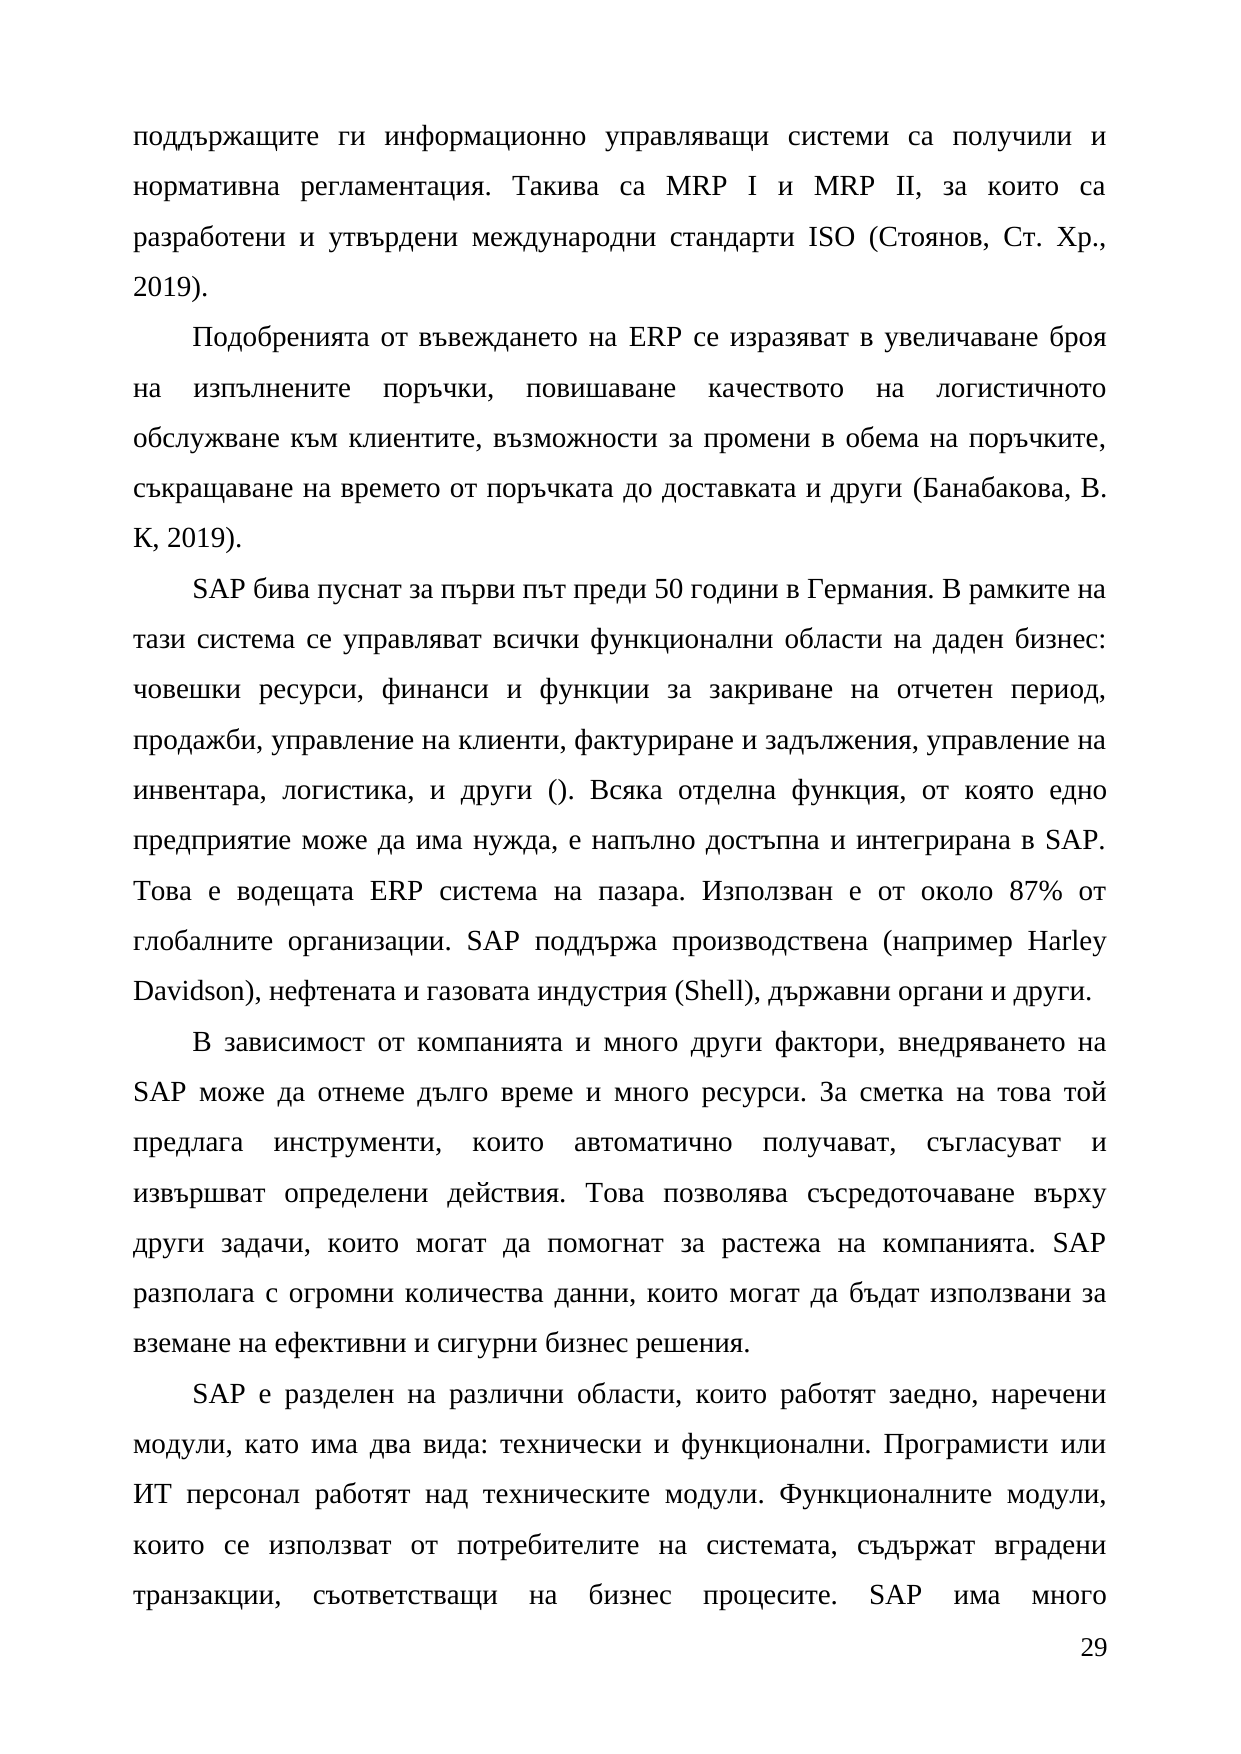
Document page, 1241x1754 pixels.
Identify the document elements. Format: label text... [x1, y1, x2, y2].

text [133, 118, 1107, 303]
text SAP бива пуснат за първи път преди 50 години в Германия. В рамките на тази система се управляват всички функционални области на даден бизнес: човешки ресурси, финанси и функции за закриване на отчетен период, продажби, управление на клиенти, фактуриране и задължения, управление на инвентара, логистика, и други (). Всяка отделна функция, от която едно предприятие може да има нужда, е напълно достъпна и интегрирана в SAP. Това е водещата ERP система на пазара. Използван е от около 87% от глобалните организации. SAP поддържа производствена (например Harley Davidson), нефтената и газовата индустрия (Shell), държавни органи и други. [133, 571, 1107, 1007]
text Подобренията от въвеждането на ERP се изразяват в увеличаване броя на изпълнените поръчки, повишаване качеството на логистичното обслужване към клиентите, възможности за промени в обема на поръчките, съкращаване на времето от поръчката до доставката и други (Банабакова, В. К, 2019). [133, 319, 1107, 554]
text В зависимост от компанията и много други фактори, внедряването на SAP може да отнеме дълго време и много ресурси. За сметка на това той предлага инструменти, които автоматично получават, съгласуват и извършват определени действия. Това позволява съсредоточаване върху други задачи, които могат да помогнат за растежа на компанията. SAP разполага с огромни количества данни, които могат да бъдат използвани за вземане на ефективни и сигурни бизнес решения. [133, 1024, 1107, 1359]
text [133, 1376, 1107, 1611]
